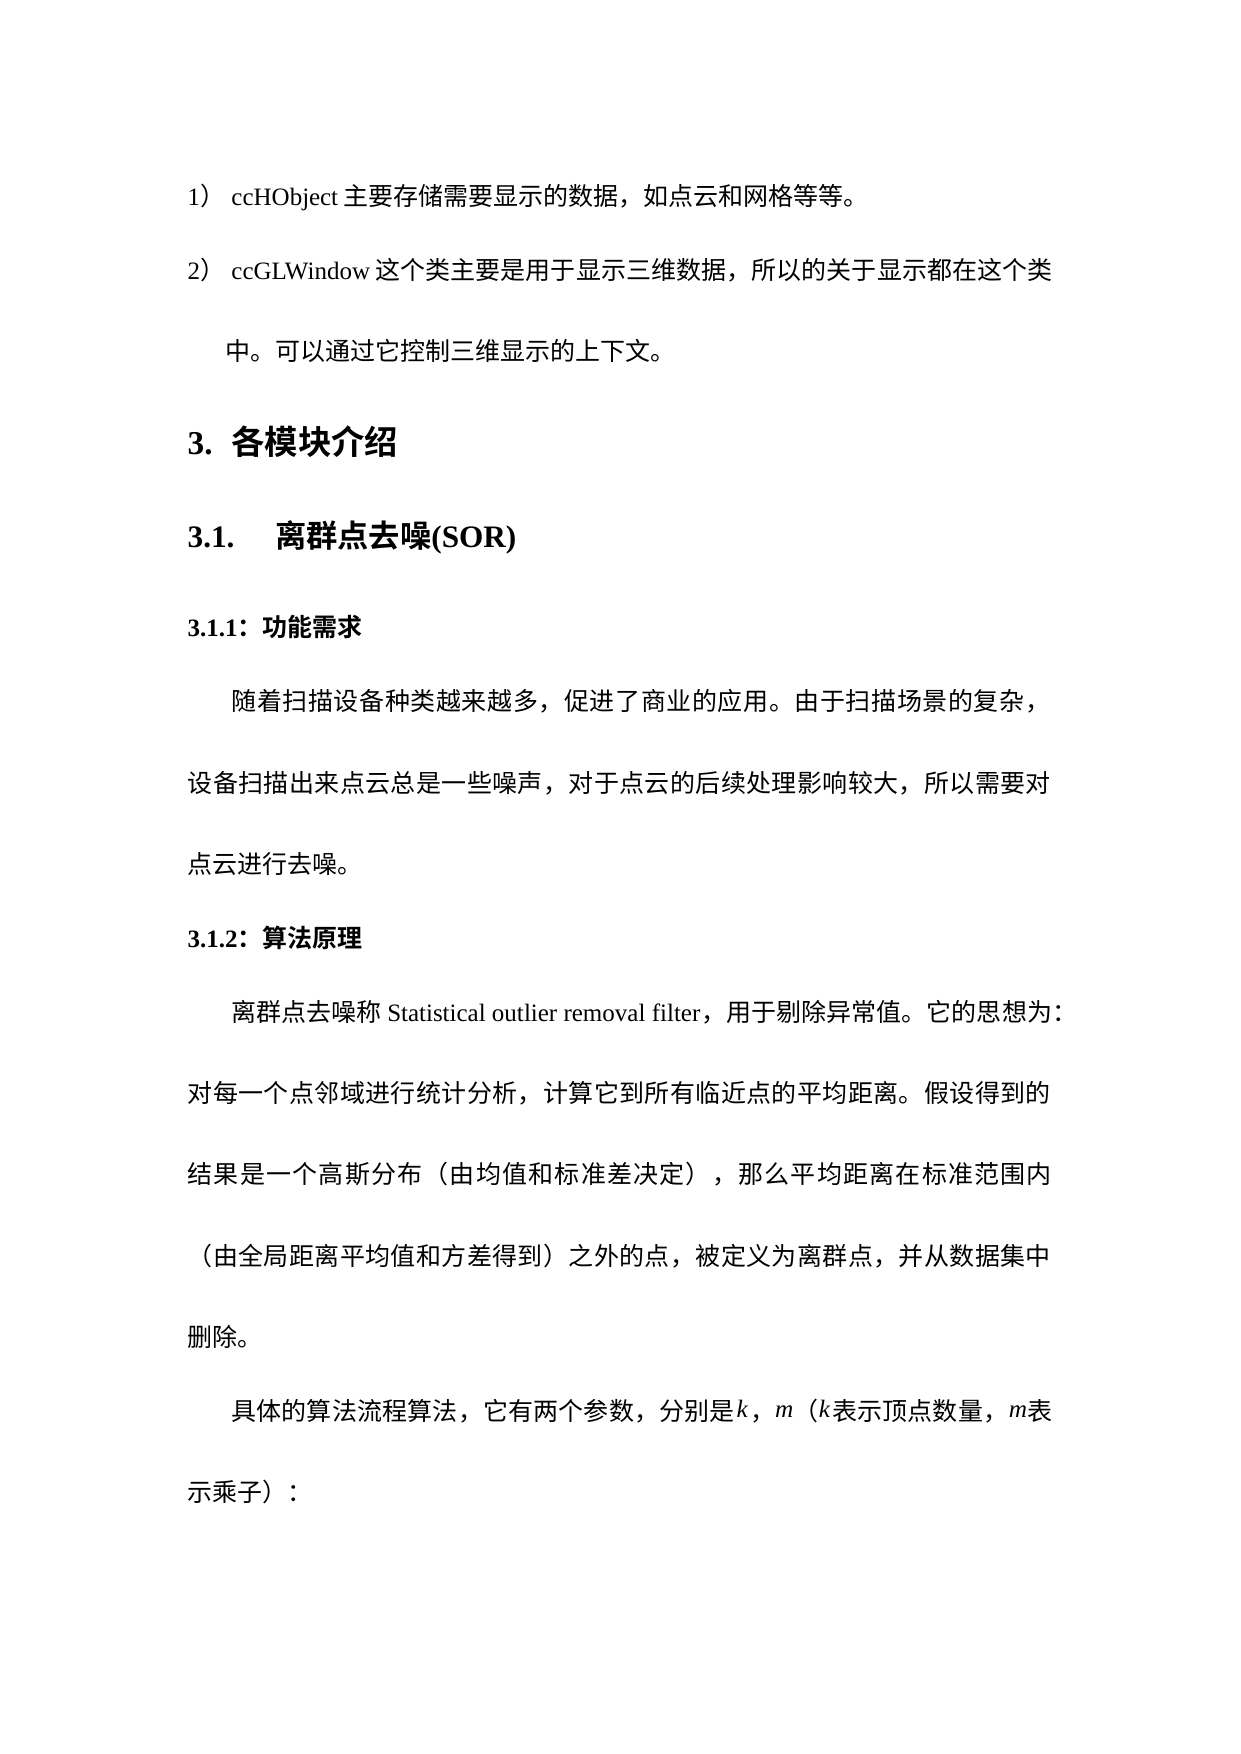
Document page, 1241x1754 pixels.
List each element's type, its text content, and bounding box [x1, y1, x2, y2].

list ccHObject主要存储需要显示的数据，如点云和网格等等。 [187, 162, 1053, 227]
list 离群点去噪(SOR) [187, 501, 1053, 566]
text 3.1.1：功能需求 [187, 593, 1053, 658]
text 3.1.2：算法原理 [187, 904, 1053, 969]
list 各模块介绍 [187, 408, 1053, 473]
list ccGLWindow这个类主要是用于显示三维数据，所以的关于显示都在这个类中。可以通过它控制三维显示的上下文。 [187, 236, 1053, 382]
text 离群点去噪称Statistical outlier removal filter，用于剔除异常值。它的思想为：对每一个点邻域进行统计分析，计算它到所有临近点的平均距离。假设得到的结果是一个高斯分布（由均值和标准差决定），那么平均距离在标准范围内（由全局距离平均值和方差得到）之外的点，被定义为离群点，并从数据集中删除。 [187, 978, 1053, 1368]
text 具体的算法流程算法，它有两个参数，分别是，（表示顶点数量，表示乘子）： [187, 1377, 1053, 1523]
text 随着扫描设备种类越来越多，促进了商业的应用。由于扫描场景的复杂，设备扫描出来点云总是一些噪声，对于点云的后续处理影响较大，所以需要对点云进行去噪。 [187, 667, 1053, 895]
